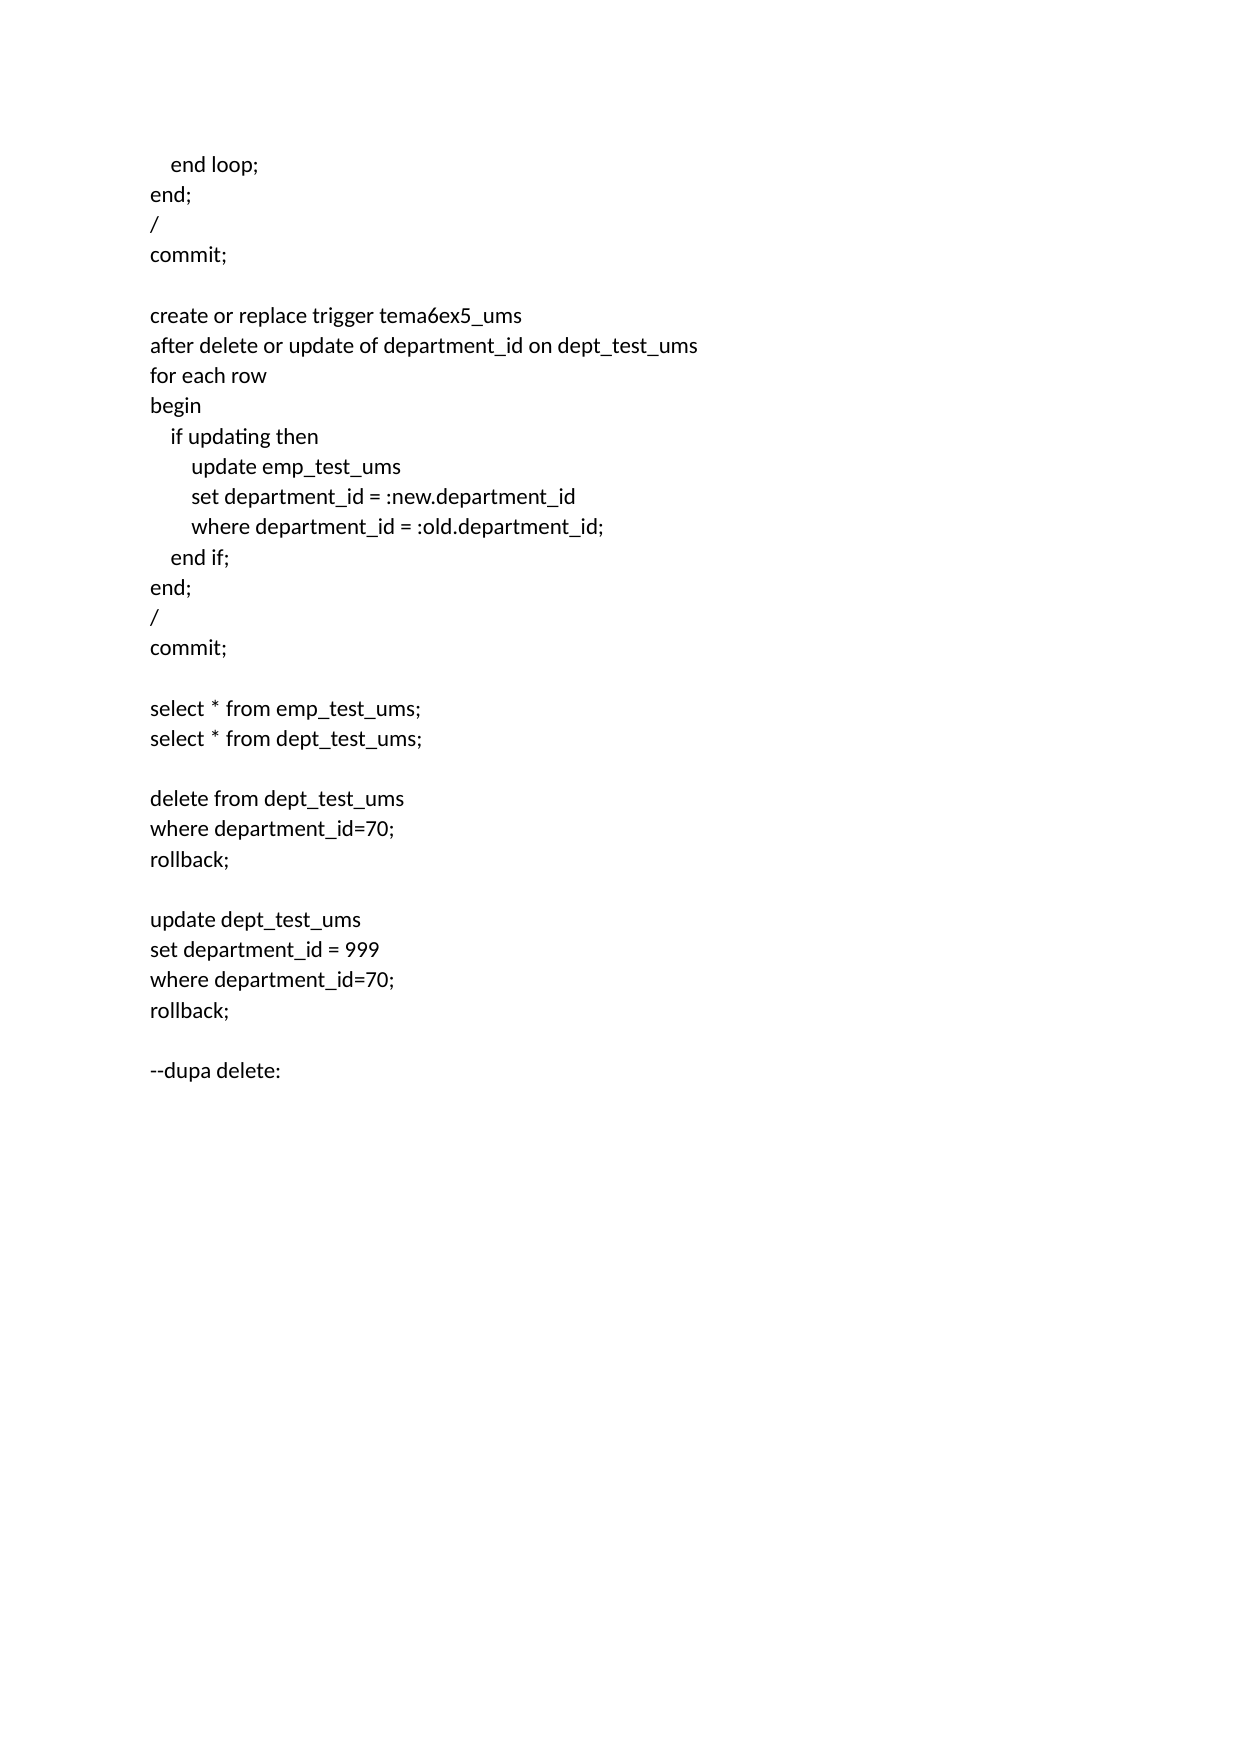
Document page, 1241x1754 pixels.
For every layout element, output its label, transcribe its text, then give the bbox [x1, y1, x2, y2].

text for each row [150, 361, 1090, 389]
text --dupa delete: [150, 1056, 1090, 1084]
text commit; [150, 241, 1090, 269]
text after delete or update of department_id on dept_test_ums [150, 331, 1090, 359]
text / [150, 210, 1090, 238]
text where department_id = :old.department_id; [150, 512, 1090, 541]
text end loop; [150, 150, 1090, 178]
text create or replace trigger tema6ex5_ums [150, 301, 1090, 329]
text where department_id=70; [150, 814, 1090, 843]
text rollback; [150, 996, 1090, 1024]
text end if; [150, 543, 1090, 571]
text select * from dept_test_ums; [150, 724, 1090, 752]
text where department_id=70; [150, 966, 1090, 994]
text select * from emp_test_ums; [150, 694, 1090, 722]
text update dept_test_ums [150, 905, 1090, 933]
text delete from dept_test_ums [150, 784, 1090, 812]
text update emp_test_ums [150, 452, 1090, 480]
text set department_id = 999 [150, 935, 1090, 963]
text end; [150, 180, 1090, 208]
text end; [150, 573, 1090, 601]
text set department_id = :new.department_id [150, 482, 1090, 510]
text commit; [150, 633, 1090, 661]
text rollback; [150, 845, 1090, 873]
text begin [150, 392, 1090, 420]
text / [150, 603, 1090, 631]
text if updating then [150, 422, 1090, 450]
